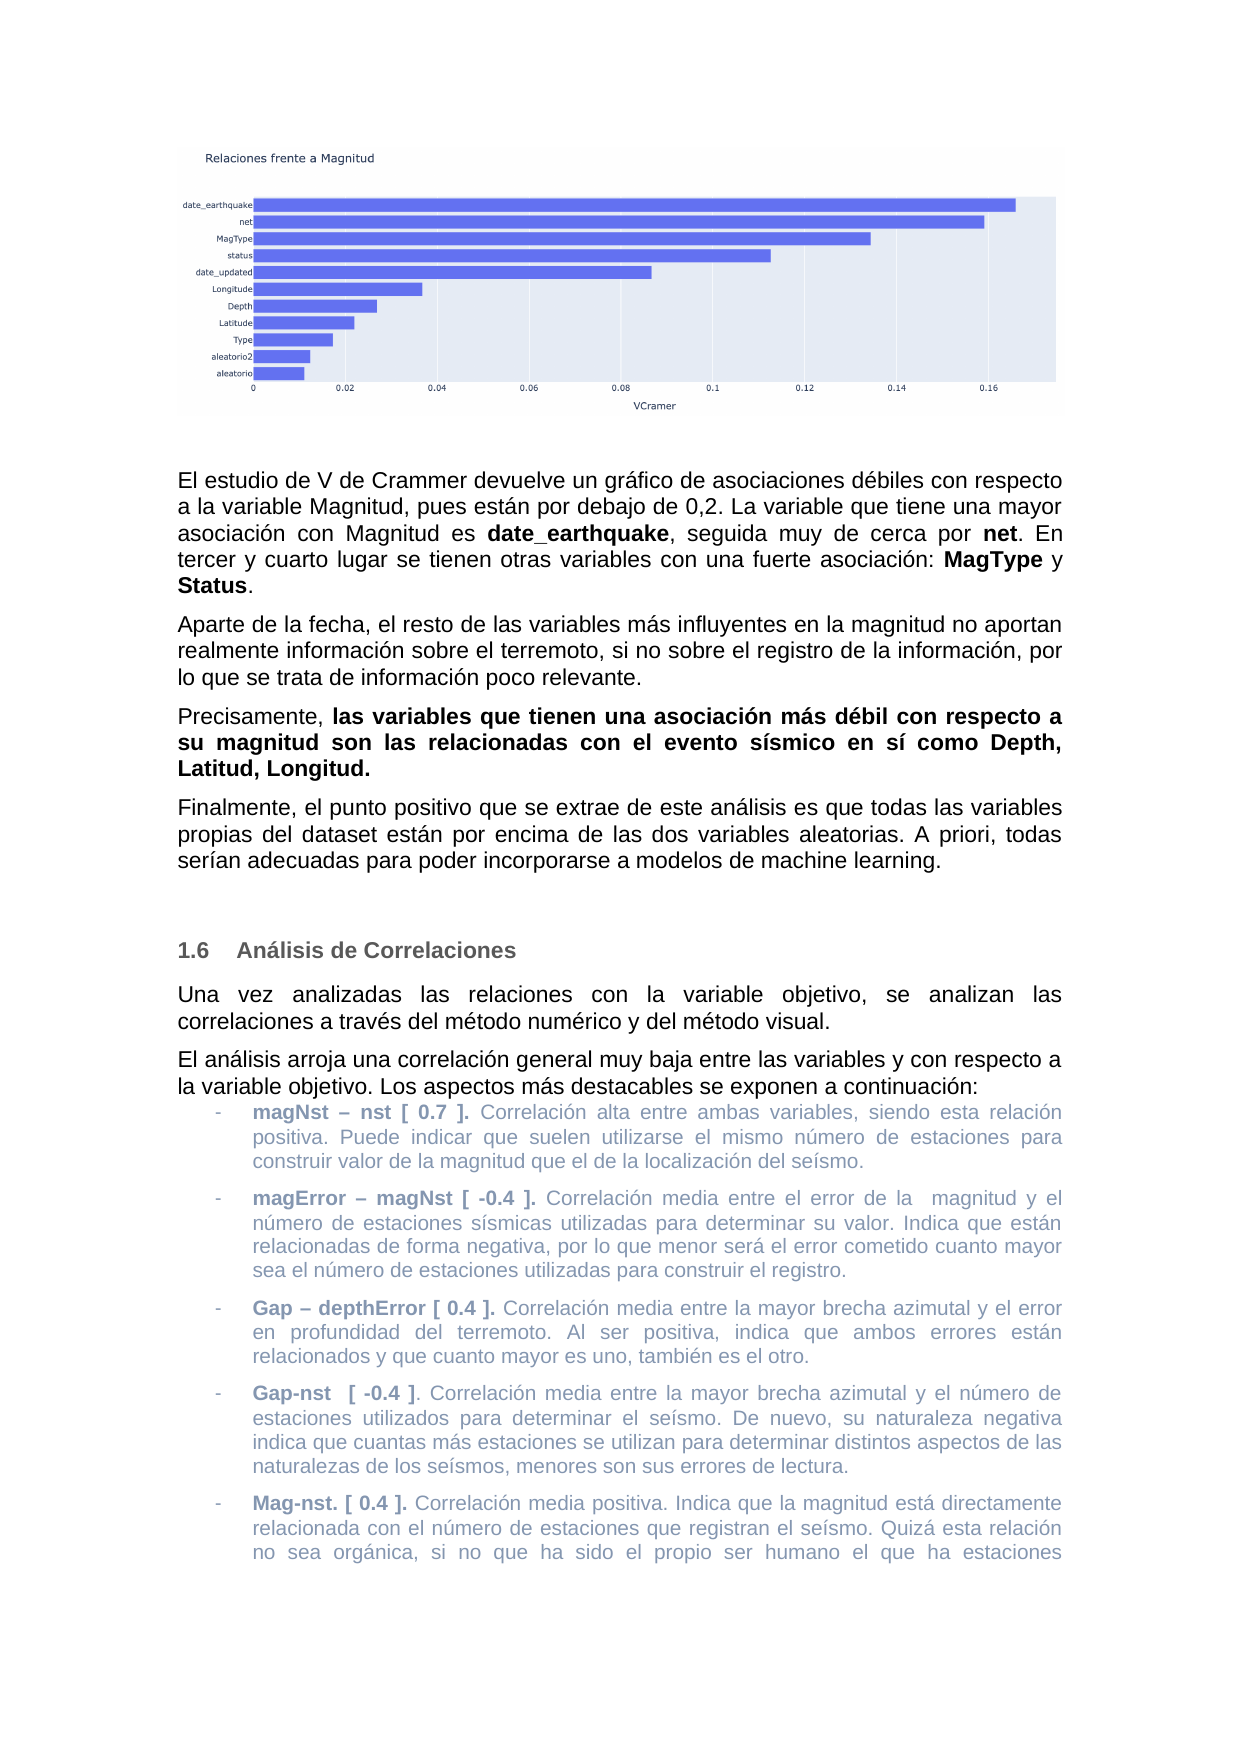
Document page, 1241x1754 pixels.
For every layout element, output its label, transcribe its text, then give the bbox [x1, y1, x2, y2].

list magNst – nst [ 0.7 ]. Correlación alta entre ambas variables, siendo esta relación positiva. Puede indicar que suelen utilizarse el mismo número de estaciones para construir valor de la magnitud que el de la localización del seísmo. [215, 1099, 1063, 1172]
text Finalmente, el punto positivo que se extrae de este análisis es que todas las variables propias del dataset están por encima de las dos variables aleatorias. A priori, todas serían adecuadas para poder incorporarse a modelos de machine learning. [177, 794, 1063, 873]
text Aparte de la fecha, el resto de las variables más influyentes en la magnitud no aportan realmente información sobre el terremoto, si no sobre el registro de la información, por lo que se trata de información poco relevante. [177, 611, 1063, 690]
subtitle Análisis de Correlaciones [177, 937, 1063, 963]
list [215, 1490, 1063, 1564]
text El análisis arroja una correlación general muy baja entre las variables y con respecto a la variable objetivo. Los aspectos más destacables se exponen a continuación: [177, 1046, 1063, 1099]
list Gap – depthError [ 0.4 ]. Correlación media entre la mayor brecha azimutal y el error en profundidad del terremoto. Al ser positiva, indica que ambos errores están relacionados y que cuanto mayor es uno, también es el otro. [215, 1295, 1063, 1368]
list Gap-nst [ -0.4 ]. Correlación media entre la mayor brecha azimutal y el número de estaciones utilizados para determinar el seísmo. De nuevo, su naturaleza negativa indica que cuantas más estaciones se utilizan para determinar distintos aspectos de las naturalezas de los seísmos, menores son sus errores de lectura. [215, 1381, 1063, 1478]
text El estudio de V de Crammer devuelve un gráfico de asociaciones débiles con respecto a la variable Magnitud, pues están por debajo de 0,2. La variable que tiene una mayor asociación con Magnitud es date_earthquake, seguida muy de cerca por net. En tercer y cuarto lugar se tienen otras variables con una fuerte asociación: MagType y Status. [177, 467, 1063, 599]
picture [177, 147, 1066, 416]
list magError – magNst [ -0.4 ]. Correlación media entre el error de la magnitud y el número de estaciones sísmicas utilizadas para determinar su valor. Indica que están relacionadas de forma negativa, por lo que menor será el error cometido cuanto mayor sea el número de estaciones utilizadas para construir el registro. [215, 1185, 1063, 1282]
text Una vez analizadas las relaciones con la variable objetivo, se analizan las correlaciones a través del método numérico y del método visual. [177, 981, 1063, 1034]
text Precisamente, las variables que tienen una asociación más débil con respecto a su magnitud son las relacionadas con el evento sísmico en sí como Depth, Latitud, Longitud. [177, 703, 1063, 782]
